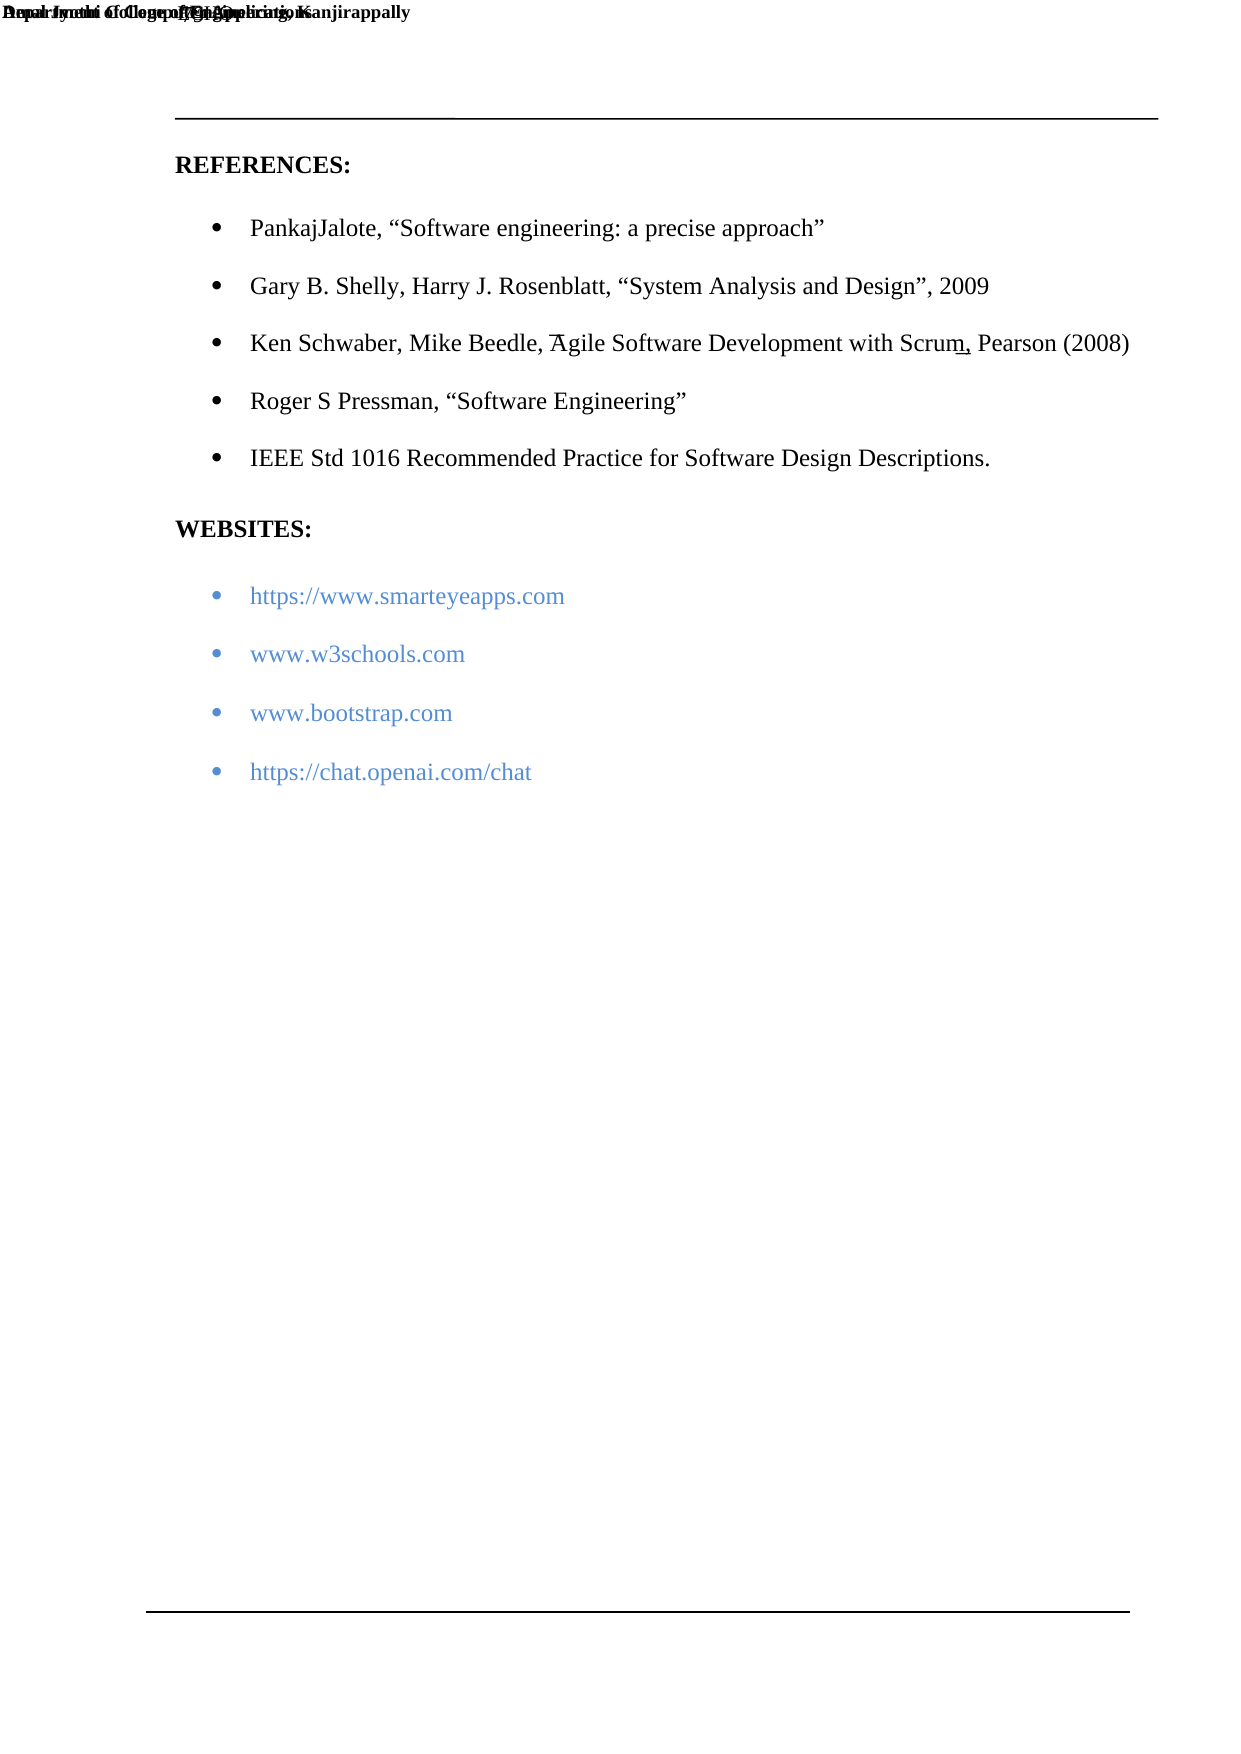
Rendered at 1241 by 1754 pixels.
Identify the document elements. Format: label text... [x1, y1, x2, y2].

list PankajJalote, “Software engineering: a precise approach” [212, 213, 1180, 242]
list https://www.smarteyeapps.com [212, 581, 1180, 610]
list Roger S Pressman, “Software Engineering” [212, 386, 1180, 415]
list www.w3schools.com [212, 639, 1180, 668]
list https://chat.openai.com/chat [212, 757, 1180, 785]
list Ken Schwaber, Mike Beedle, ͞Agile Software Development with Scrum͟, Pearson (2008) [212, 328, 1180, 357]
list www.bootstrap.com [212, 698, 1180, 727]
list IEEE Std 1016 Recommended Practice for Software Design Descriptions. [212, 443, 1180, 472]
subtitle WEBSITES: [175, 514, 1044, 543]
subtitle REFERENCES: [175, 151, 1044, 179]
list Gary B. Shelly, Harry J. Rosenblatt, “System Analysis and Design”, 2009 [212, 271, 1180, 300]
